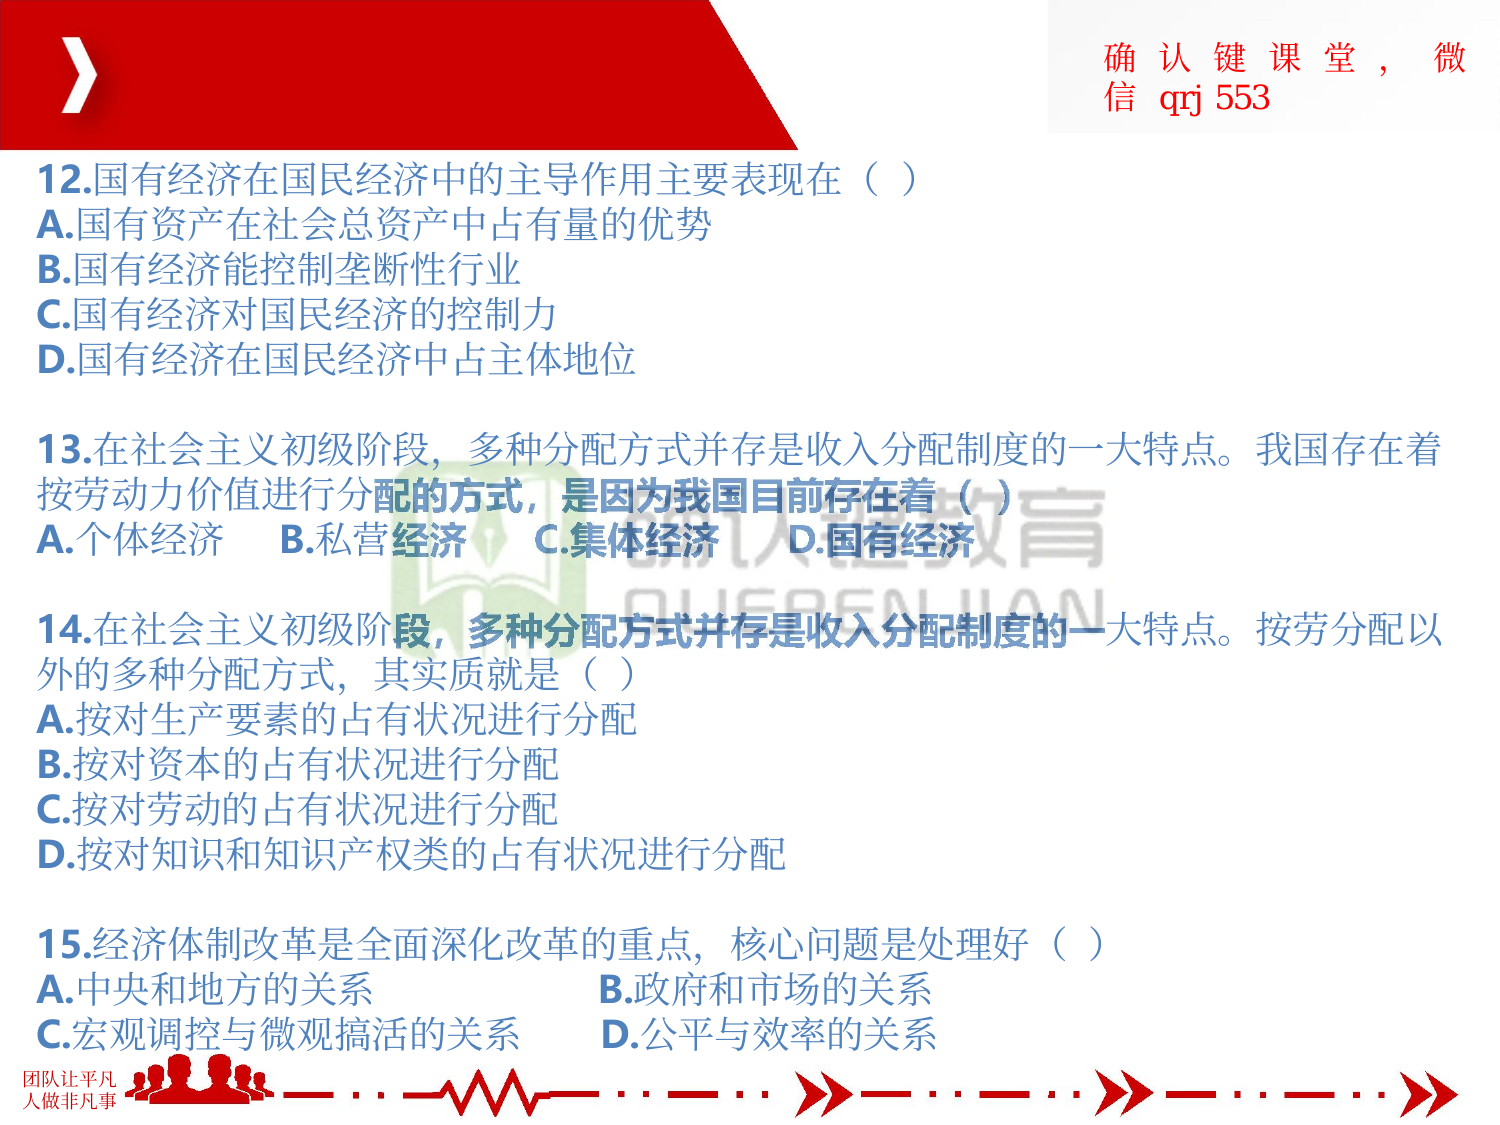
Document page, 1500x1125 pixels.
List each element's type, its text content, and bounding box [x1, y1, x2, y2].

text D.公平与效率的关系 [600, 1013, 963, 1058]
text 确 认 键 课 堂 ， 微 信 qrj 553 [1104, 40, 1500, 117]
text C.国有经济对国民经济的控制力 [36, 293, 965, 338]
text A.国有资产在社会总资产中占有量的优势 [36, 203, 965, 248]
text 人做非凡事 [23, 1094, 142, 1113]
text D.按对知识和知识产权类的占有状况进行分配 [36, 833, 814, 878]
text A.中央和地方的关系 [36, 963, 547, 1013]
text 团队让平凡 [23, 1071, 142, 1090]
text 按劳动力价值进行分 [36, 473, 1468, 518]
text 15.经济体制改革是全面深化改革的重点，核心问题是处理好（ ） [36, 918, 1152, 968]
text 外的多种分配方式，其实质就是（ ） [36, 648, 814, 698]
text C.宏观调控与微观搞活的关系 [36, 1013, 547, 1058]
text B.政府和市场的关系 [597, 963, 963, 1013]
text 13.在社会主义初级阶段，多种分配方式并存是收入分配制度的一大特点。我国存在着 [36, 423, 1468, 473]
text D.国有经济在国民经济中占主体地位 [36, 338, 965, 383]
text A.个体经济 B.私营 [36, 518, 1468, 563]
text B.国有经济能控制垄断性行业 [36, 248, 965, 293]
text B.按对资本的占有状况进行分配 [36, 743, 814, 788]
text A.按对生产要素的占有状况进行分配 [36, 698, 814, 743]
text C.按对劳动的占有状况进行分配 [36, 788, 814, 833]
text 14.在社会主义初级阶 [36, 603, 418, 648]
text 12.国有经济在国民经济中的主导作用主要表现在（ ） [36, 153, 965, 203]
picture [0, 0, 1500, 1125]
text 大特点。按劳分配以 [1105, 603, 1468, 653]
